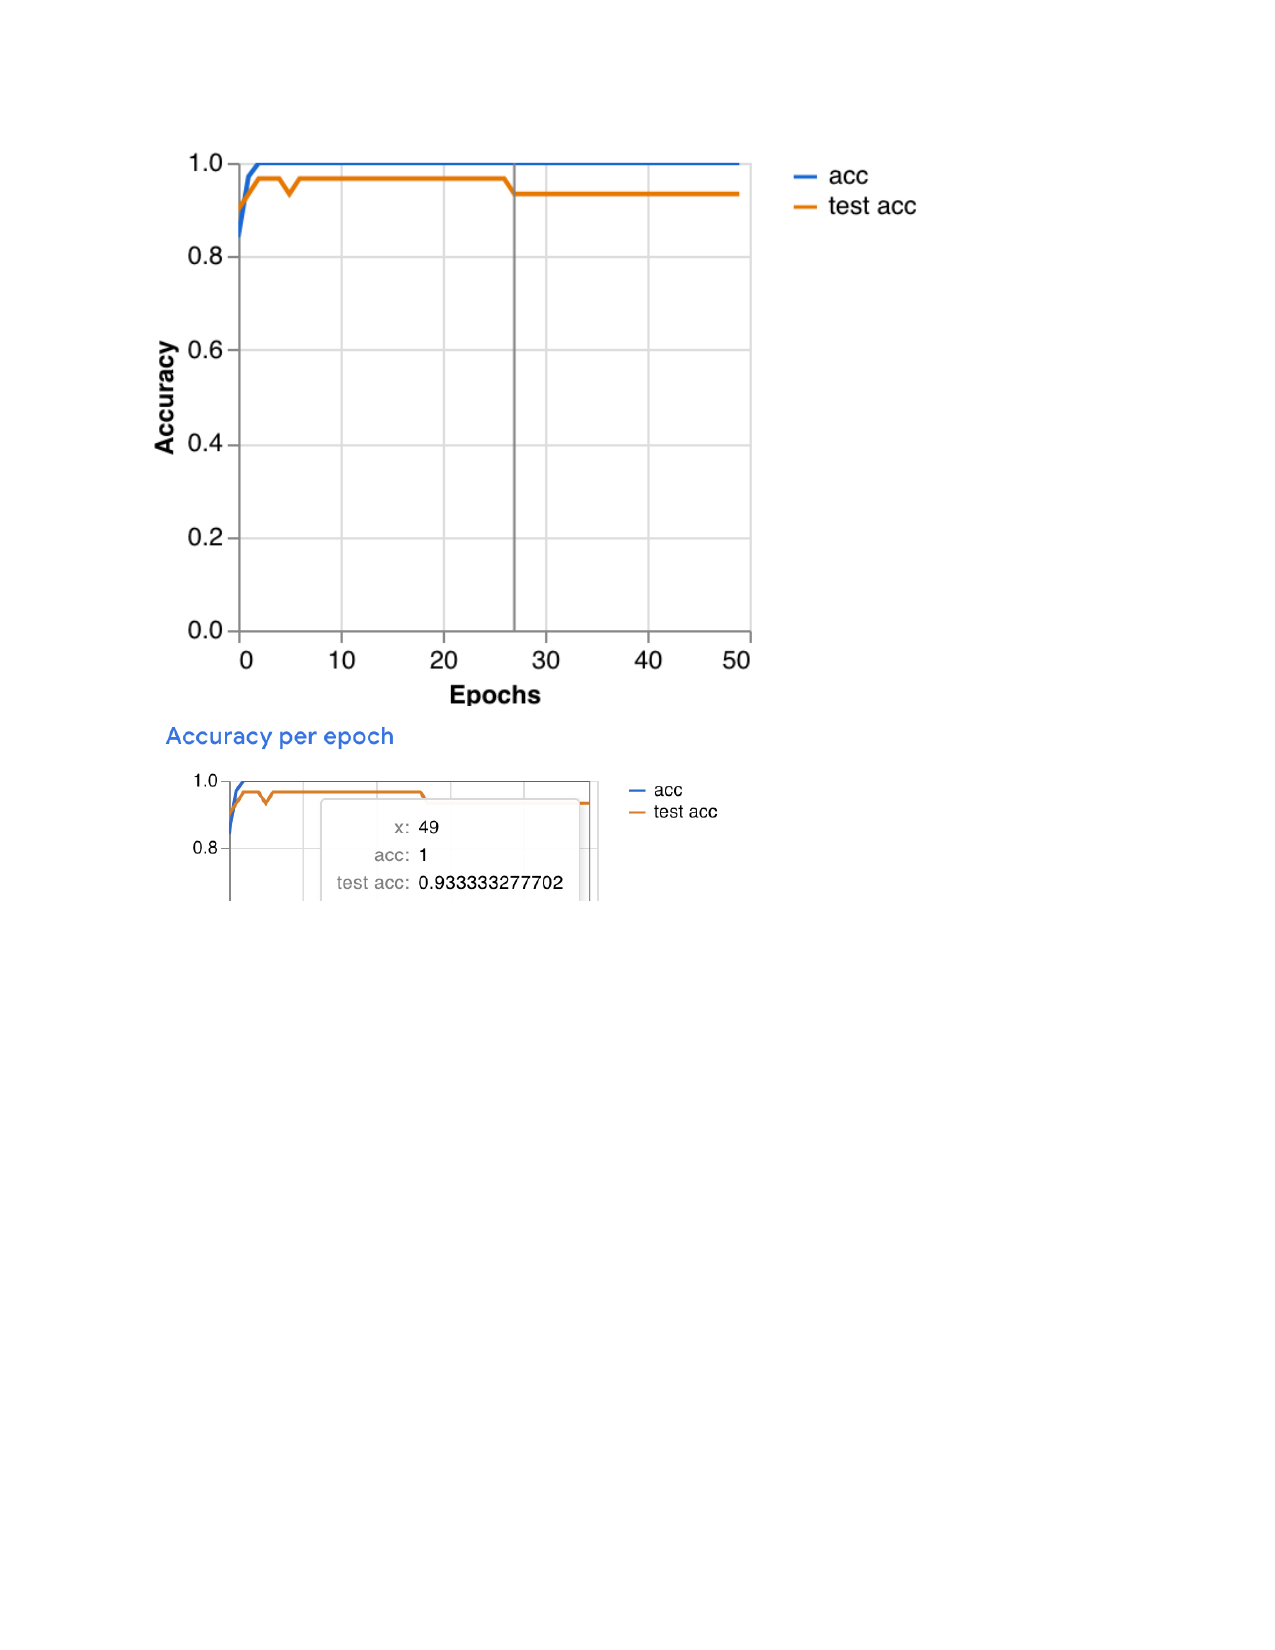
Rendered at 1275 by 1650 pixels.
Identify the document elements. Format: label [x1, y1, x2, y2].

picture [150, 150, 917, 901]
